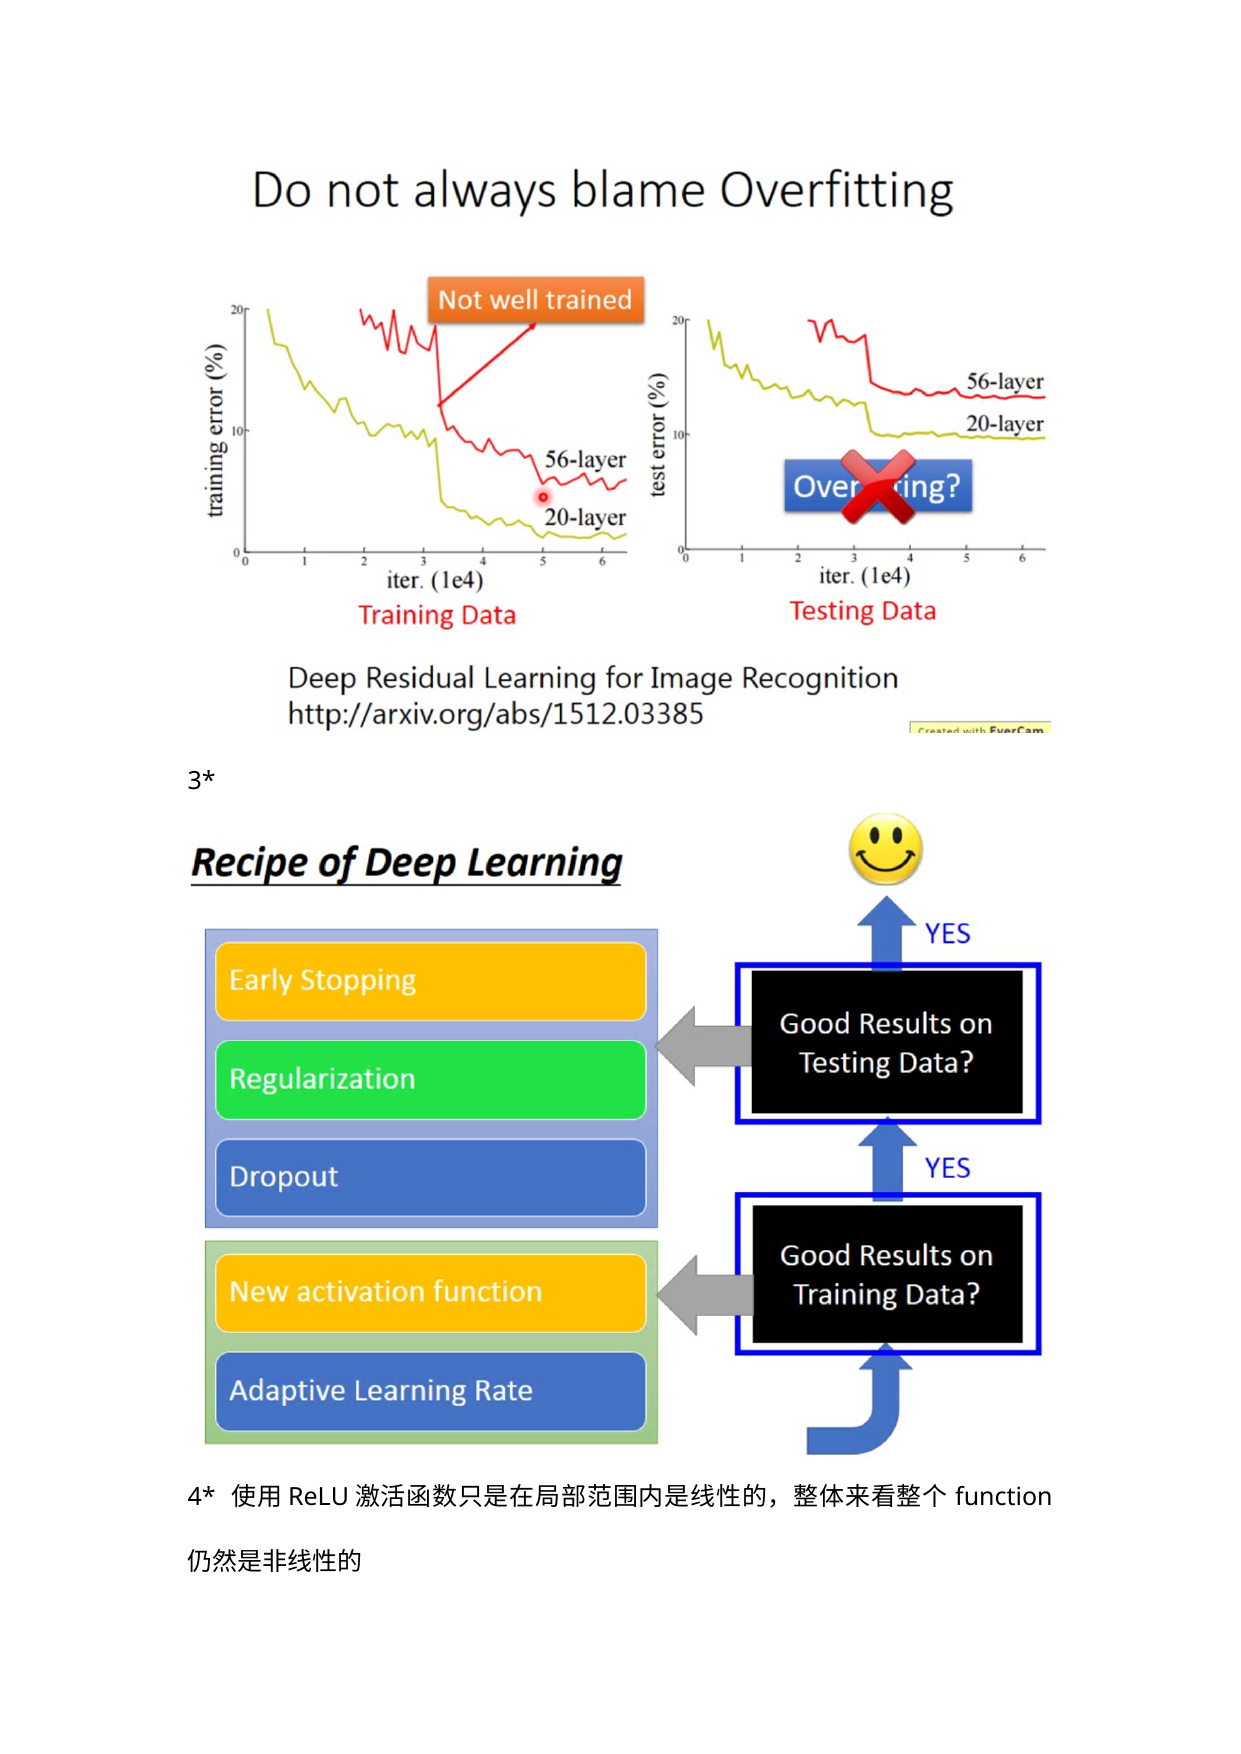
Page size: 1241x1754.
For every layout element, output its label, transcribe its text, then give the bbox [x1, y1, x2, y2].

picture [187, 162, 1052, 733]
text 4* 使用ReLU激活函数只是在局部范围内是线性的，整体来看整个function仍然是非线性的 [187, 1462, 1053, 1592]
text 3* [187, 747, 1053, 812]
picture [187, 812, 1053, 1460]
